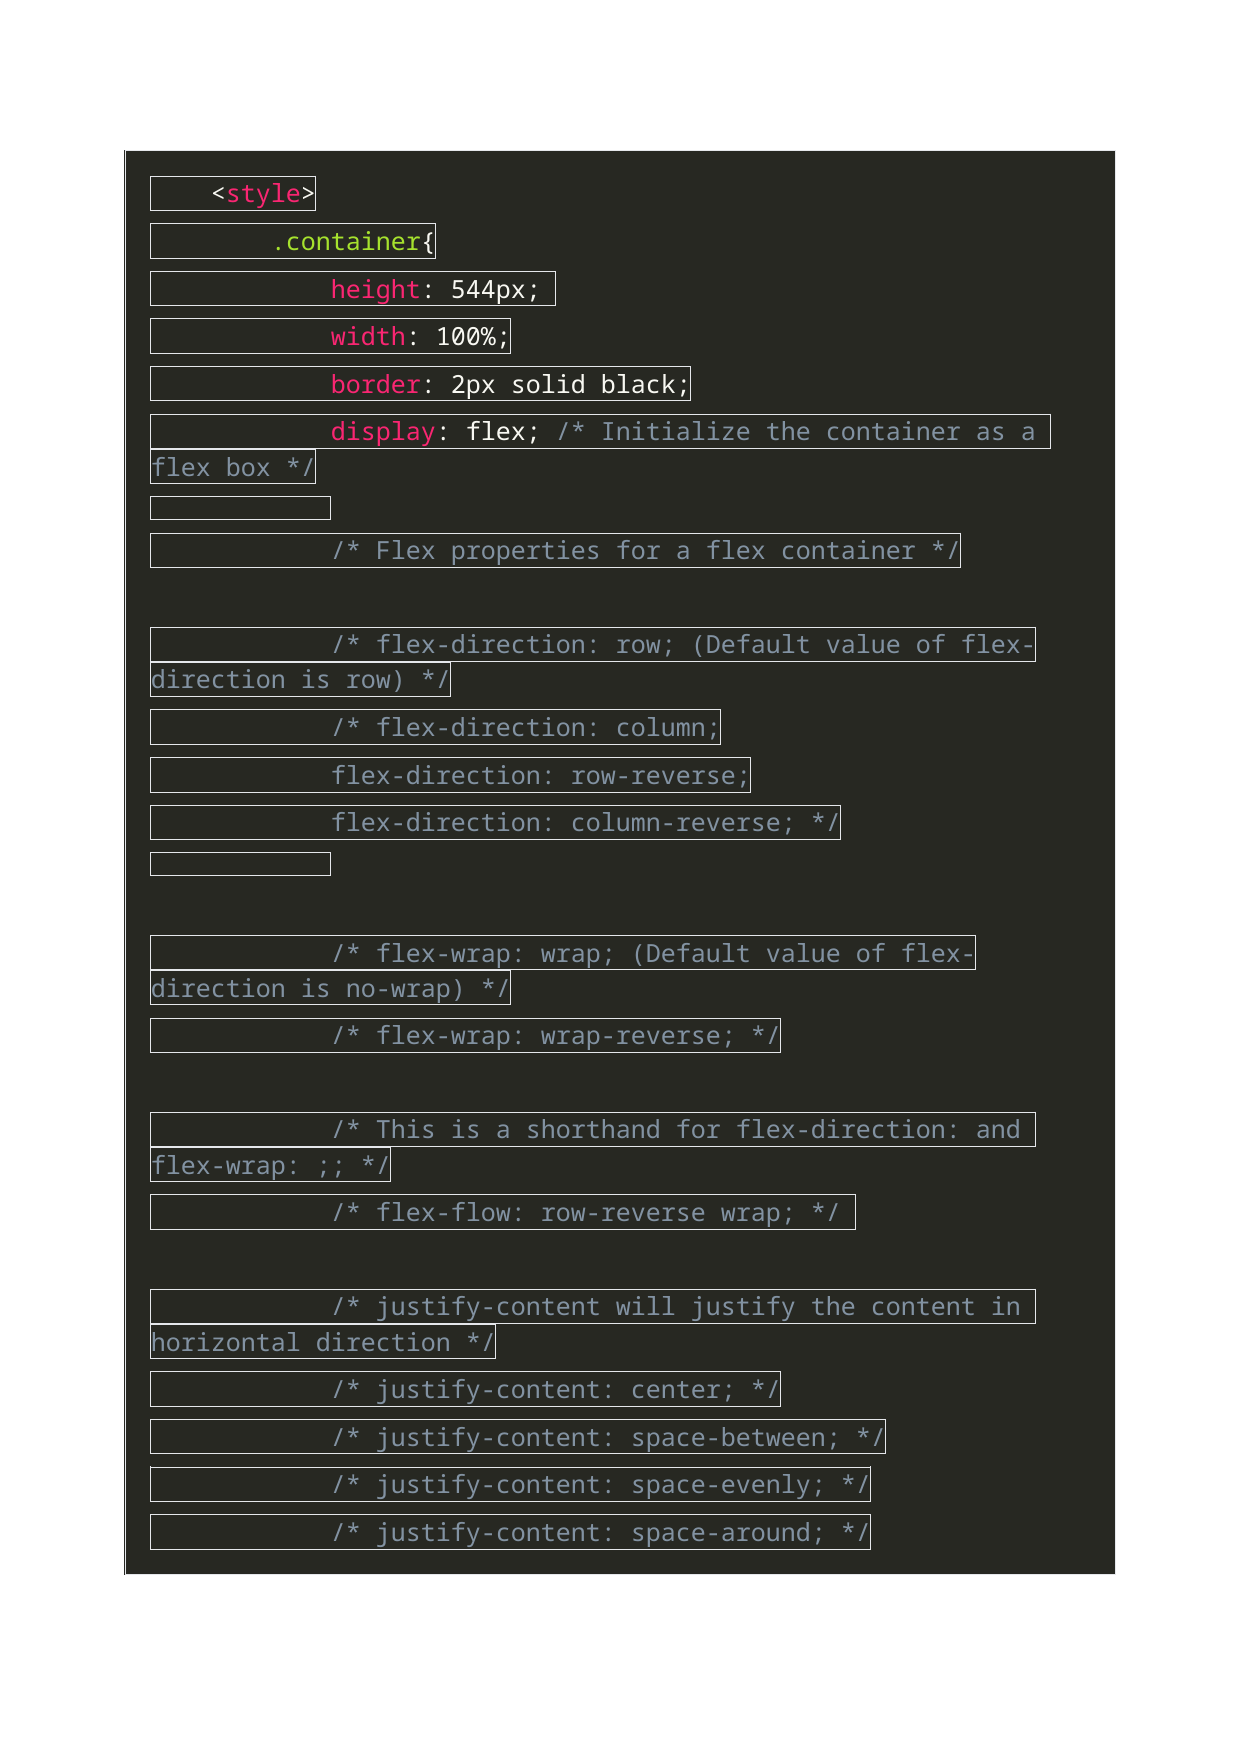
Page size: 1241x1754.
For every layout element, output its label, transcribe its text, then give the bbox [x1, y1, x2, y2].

text /* justify-content: center; */ [126, 1346, 1115, 1393]
text /* justify-content: space-around; */ [126, 1488, 1115, 1574]
text /* flex-wrap: wrap-reverse; */ [126, 992, 1115, 1039]
text width: 100%; [126, 293, 1115, 340]
text /* flex-wrap: wrap; (Default value of flex-direction is no-wrap) */ [126, 909, 1115, 992]
text /* Flex properties for a flex container */ [126, 507, 1115, 554]
text height: 544px; [126, 245, 1115, 293]
text border: 2px solid black; [126, 340, 1115, 388]
text /* flex-flow: row-reverse wrap; */ [126, 1169, 1115, 1216]
text display: flex; /* Initialize the container as a flex box */ [126, 388, 1115, 471]
text /* justify-content: space-evenly; */ [126, 1441, 1115, 1488]
text /* justify-content: space-between; */ [126, 1393, 1115, 1441]
text <style> [126, 151, 1115, 198]
text /* flex-direction: row; (Default value of flex-direction is row) */ [126, 601, 1115, 684]
text /* flex-direction: column; [126, 684, 1115, 731]
text /* This is a shorthand for flex-direction: and flex-wrap: ;; */ [126, 1086, 1115, 1169]
text .container{ [126, 198, 1115, 245]
text /* justify-content will justify the content in horizontal direction */ [126, 1263, 1115, 1346]
text flex-direction: row-reverse; [126, 731, 1115, 779]
text flex-direction: column-reverse; */ [126, 779, 1115, 827]
